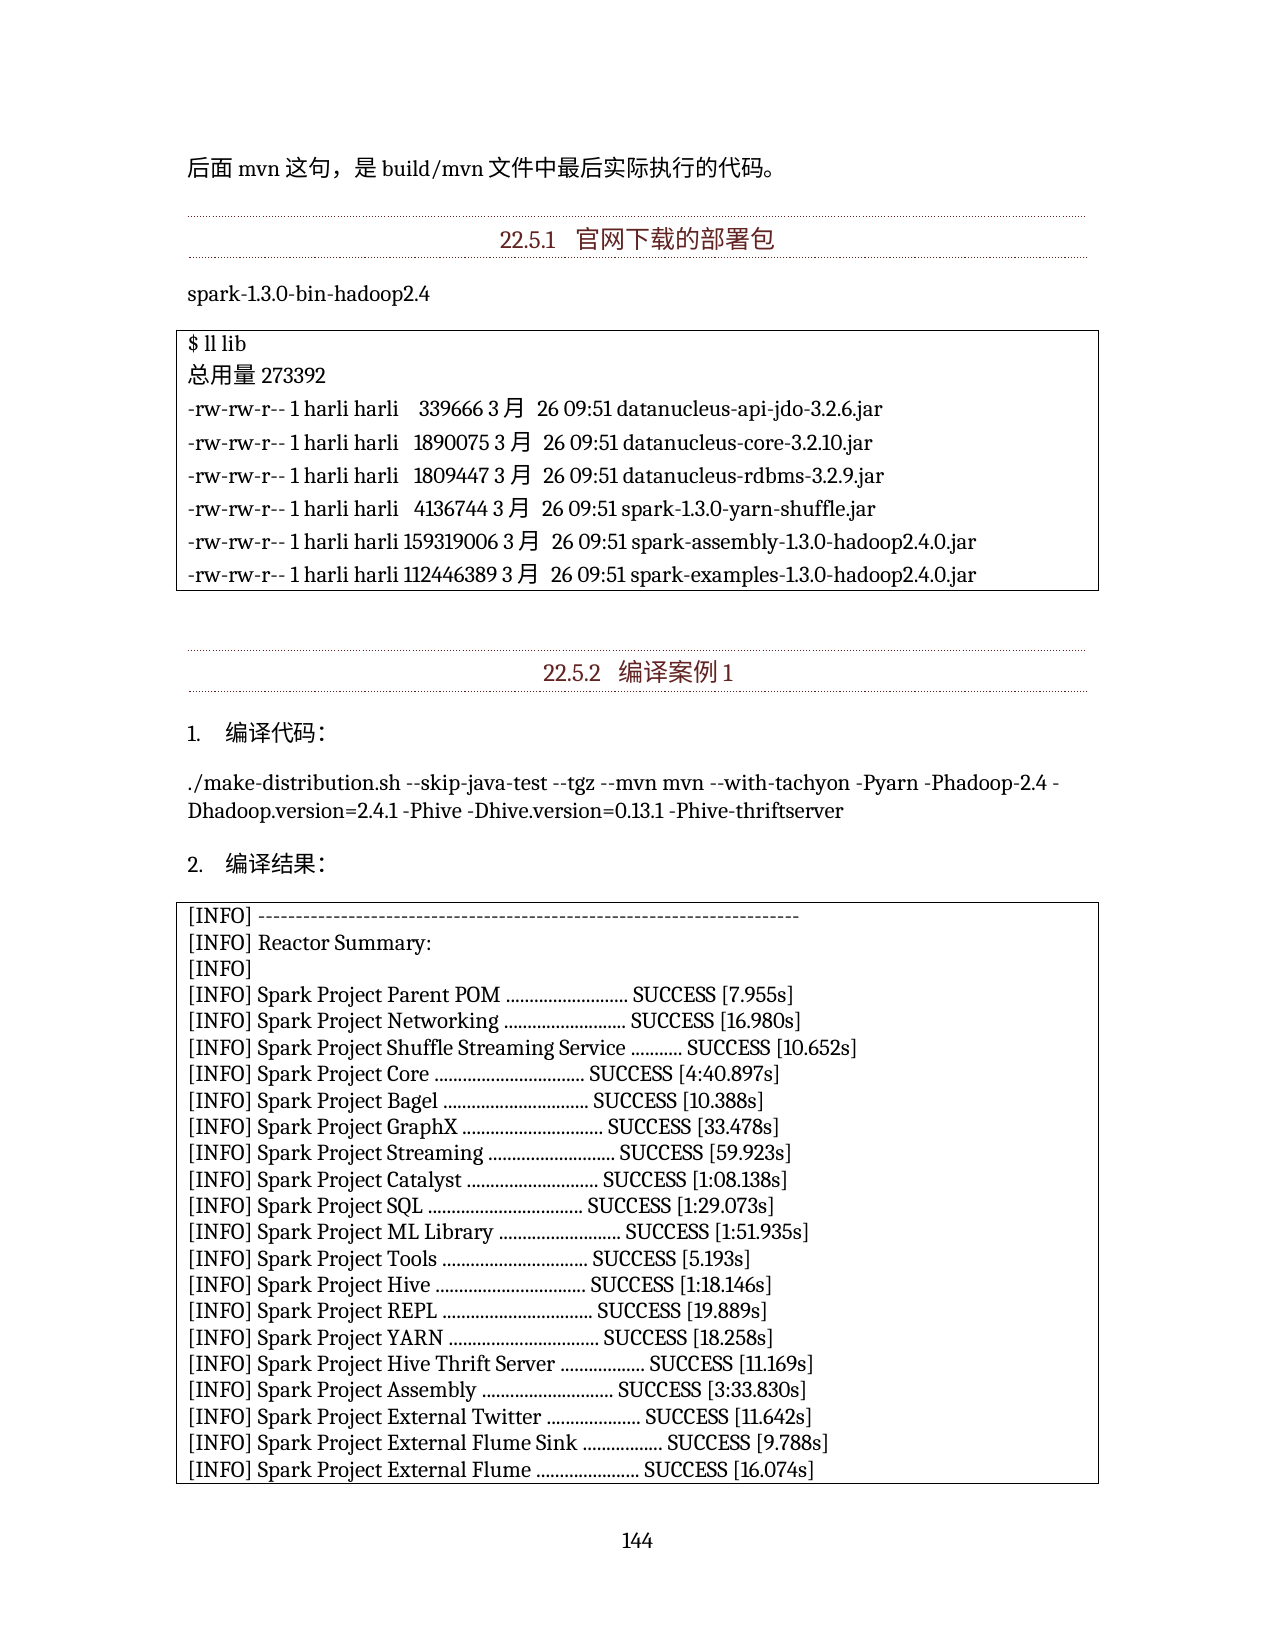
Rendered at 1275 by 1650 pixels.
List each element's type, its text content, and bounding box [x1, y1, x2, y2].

subtitle 官网下载的部署包 [187, 216, 1087, 258]
subtitle 编译案例1 [187, 649, 1087, 692]
table_header $ ll lib 总用量 273392 -rw-rw-r-- 1 harli harli 339666 3月 26 09:51 datanucleus-api-jdo-3.2.6.jar -rw-rw-r-- 1 harli harli 1890075 3月 26 09:51 datanucleus-core-3.2.10.jar -rw-rw-r-- 1 harli harli 1809447 3月 26 09:51 datanucleus-rdbms-3.2.9.jar -rw-rw-r-- 1 harli harli 4136744 3月 26 09:51 spark-1.3.0-yarn-shuffle.jar -rw-rw-r-- 1 harli harli 159319006 3月 26 09:51 spark-assembly-1.3.0-hadoop2.4.0.jar -rw-rw-r-- 1 harli harli 112446389 3月 26 09:51 spark-examples-1.3.0-hadoop2.4.0.jar [177, 331, 1098, 589]
text ./make-distribution.sh --skip-java-test --tgz --mvn mvn --with-tachyon -Pyarn -Phadoop-2.4 -Dhadoop.version=2.4.1 -Phive -Dhive.version=0.13.1 -Phive-thriftserver [187, 770, 1087, 824]
list 编译代码： [187, 714, 1087, 748]
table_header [177, 903, 1098, 1483]
list 编译结果： [187, 846, 1087, 879]
text spark-1.3.0-bin-hadoop2.4 [187, 281, 1087, 307]
text 后面mvn 这句，是build/mvn 文件中最后实际执行的代码。 [187, 150, 1087, 183]
